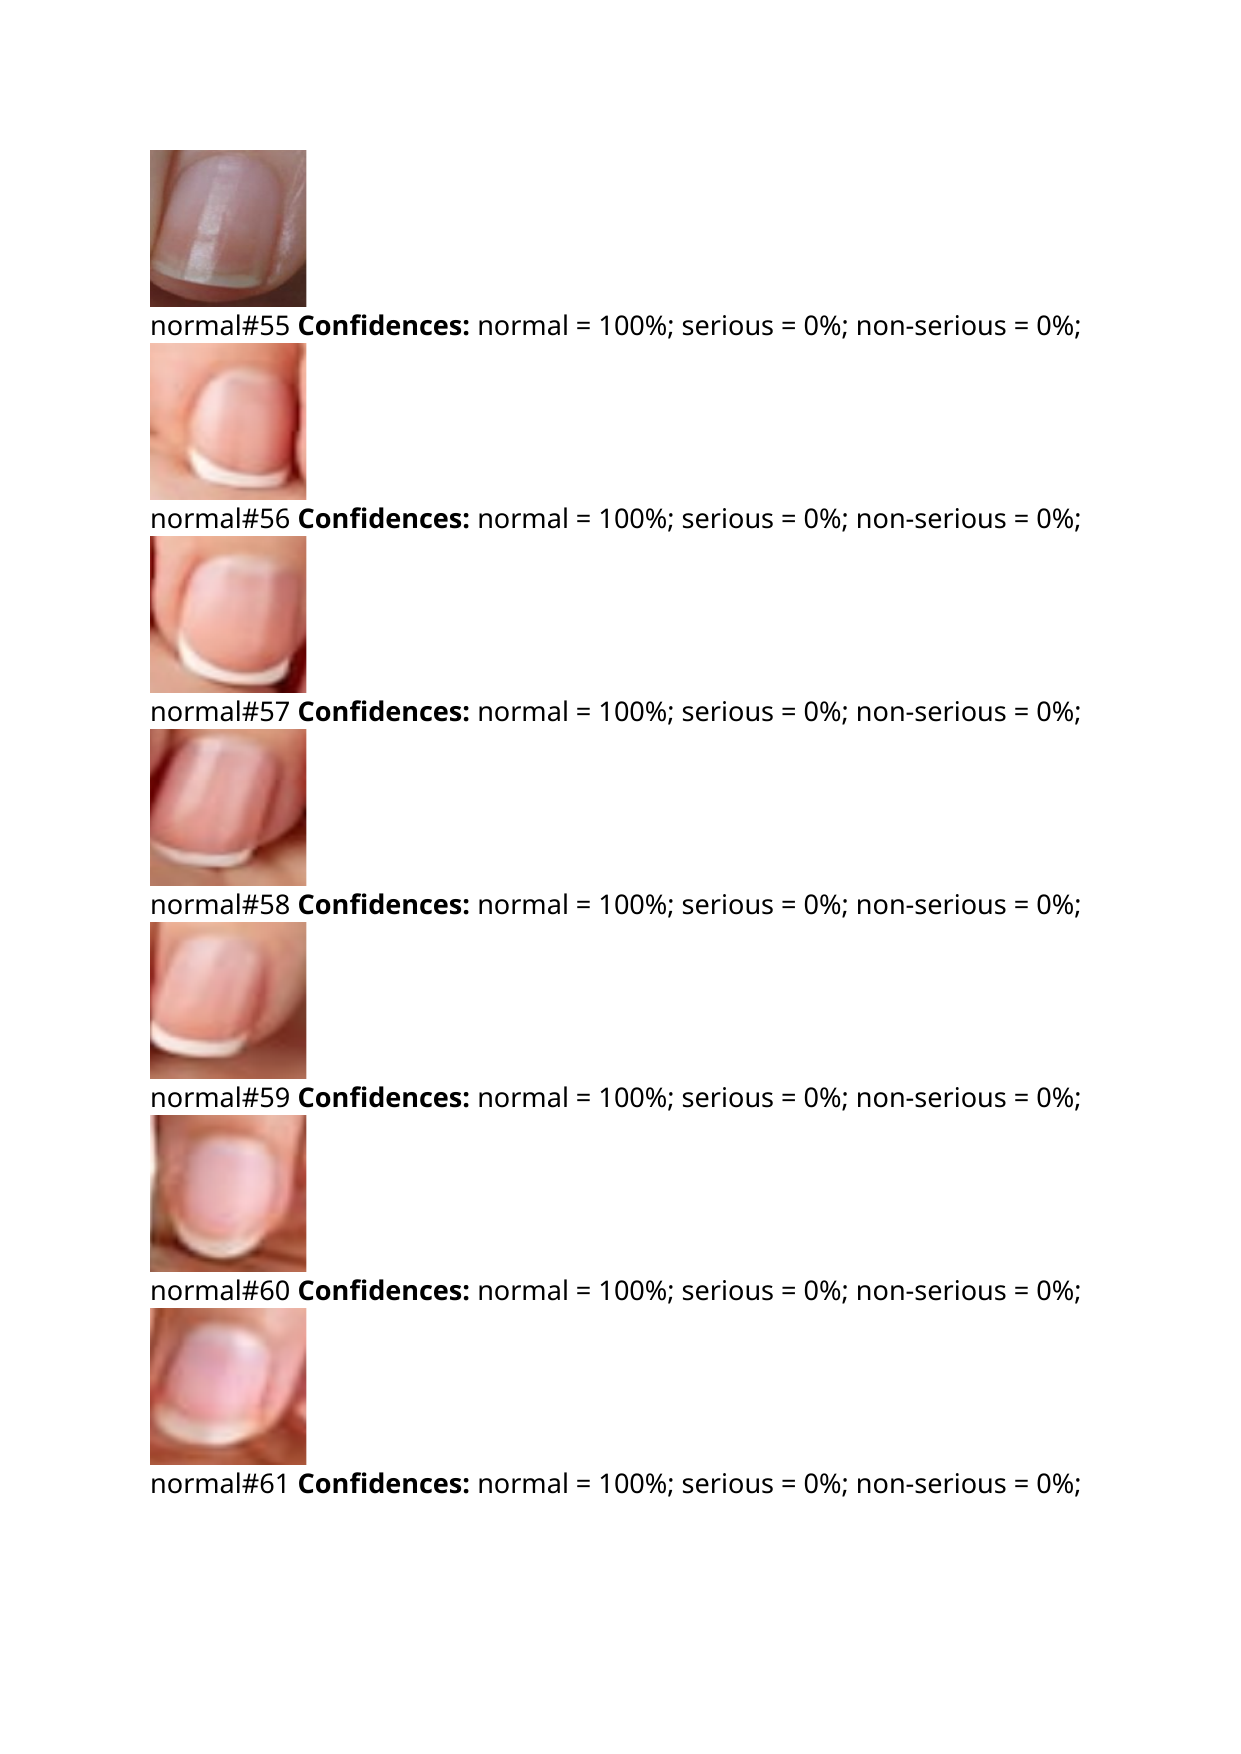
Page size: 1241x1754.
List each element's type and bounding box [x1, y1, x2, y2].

picture [150, 1115, 307, 1272]
picture [150, 922, 307, 1079]
text [150, 150, 1090, 1502]
picture [150, 1308, 307, 1465]
picture [150, 536, 307, 693]
picture [150, 729, 307, 886]
picture [150, 343, 307, 500]
picture [150, 150, 307, 307]
